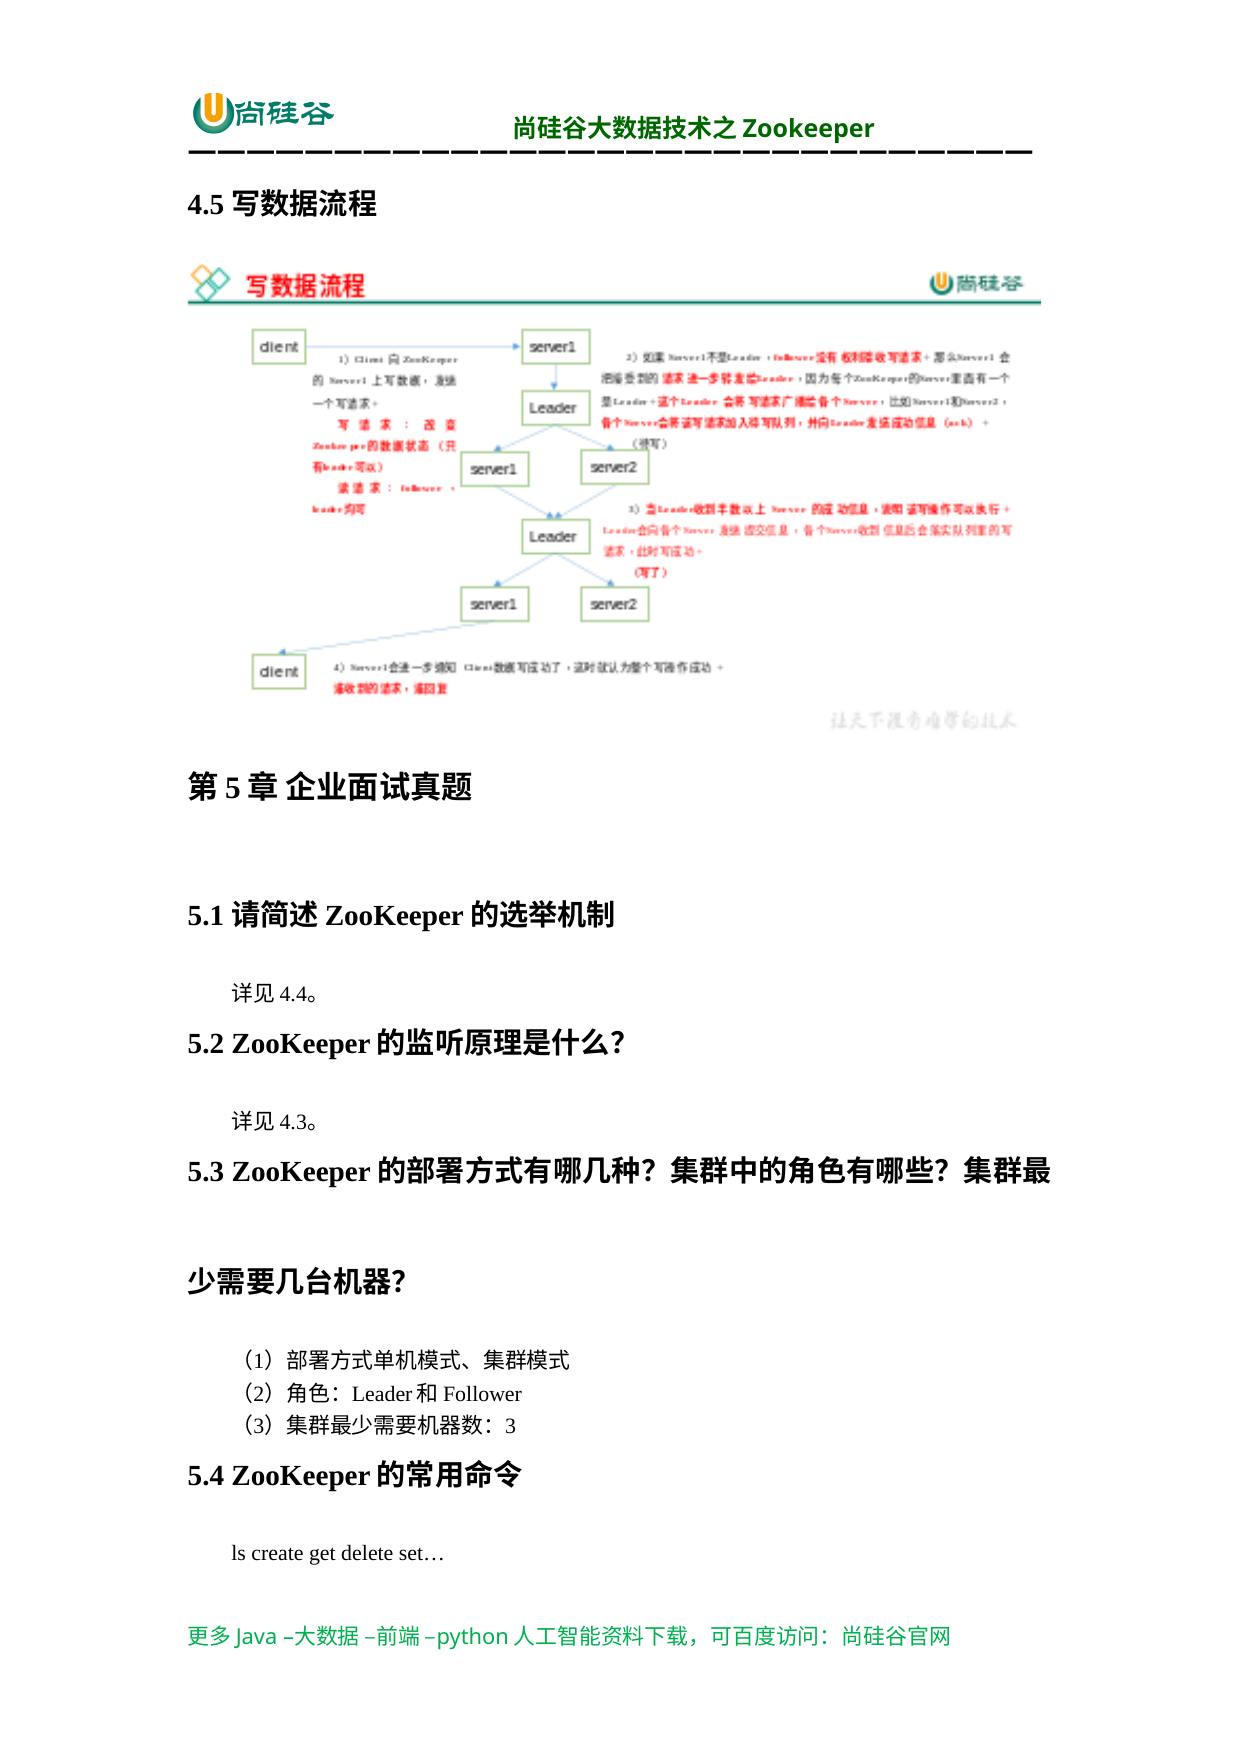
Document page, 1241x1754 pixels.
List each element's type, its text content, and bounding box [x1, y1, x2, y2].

picture [187, 88, 338, 138]
text （2）角色：Leader和Follower [187, 1376, 1053, 1408]
text （1）部署方式单机模式、集群模式 [187, 1343, 1053, 1376]
subtitle 5.2 ZooKeeper的监听原理是什么？ [187, 1008, 1053, 1073]
text 详见4.4。 [187, 976, 1053, 1008]
subtitle 5.3 ZooKeeper的部署方式有哪几种？集群中的角色有哪些？集群最少需要几台机器？ [187, 1136, 1053, 1313]
subtitle 5.4 ZooKeeper的常用命令 [187, 1441, 1053, 1506]
text 详见4.3。 [187, 1103, 1053, 1136]
text ls create get delete set… [187, 1536, 1053, 1568]
text （3）集群最少需要机器数：3 [187, 1408, 1053, 1441]
subtitle 第5章 企业面试真题 [187, 752, 1053, 817]
subtitle 4.5 写数据流程 [187, 169, 1053, 234]
subtitle 5.1 请简述ZooKeeper的选举机制 [187, 880, 1053, 945]
